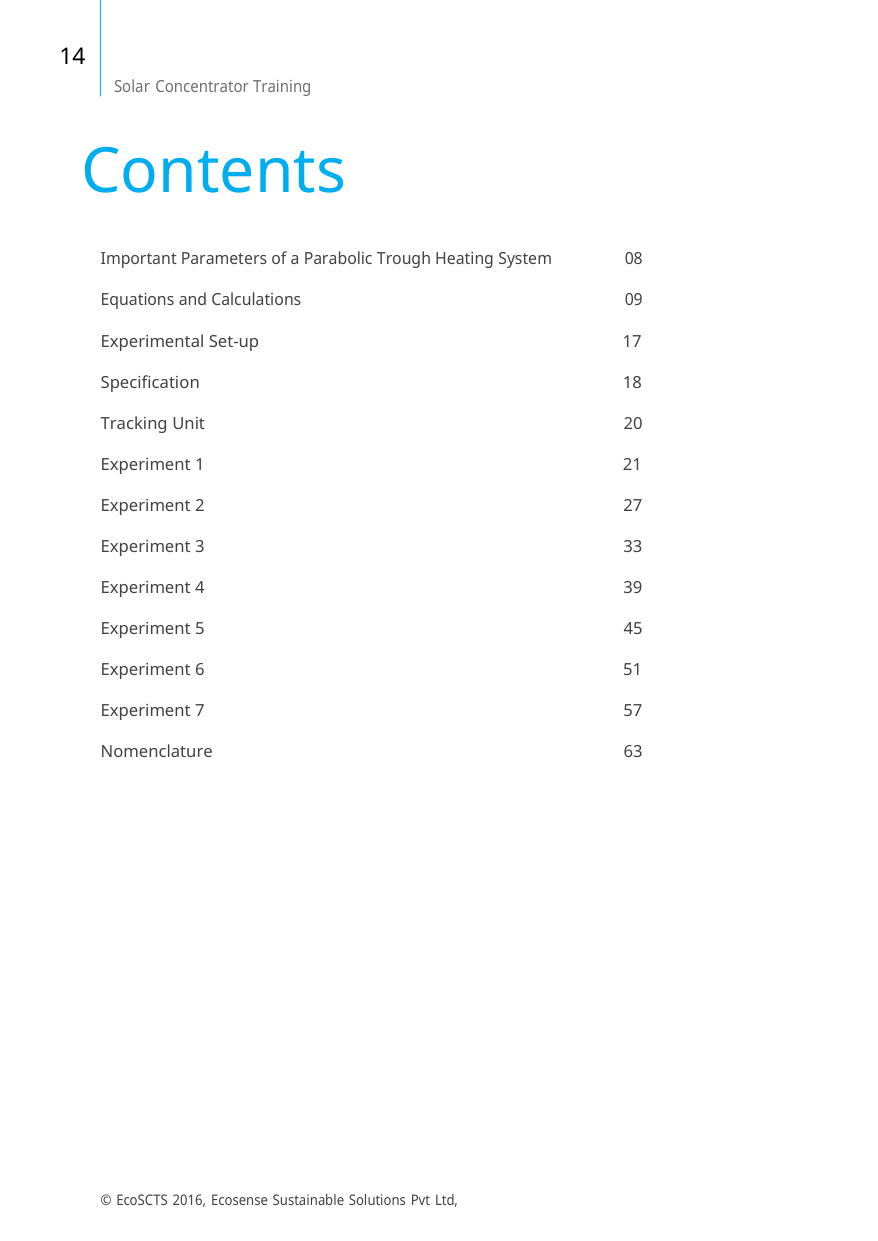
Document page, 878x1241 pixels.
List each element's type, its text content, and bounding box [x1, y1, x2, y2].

text Contents [81, 126, 800, 211]
